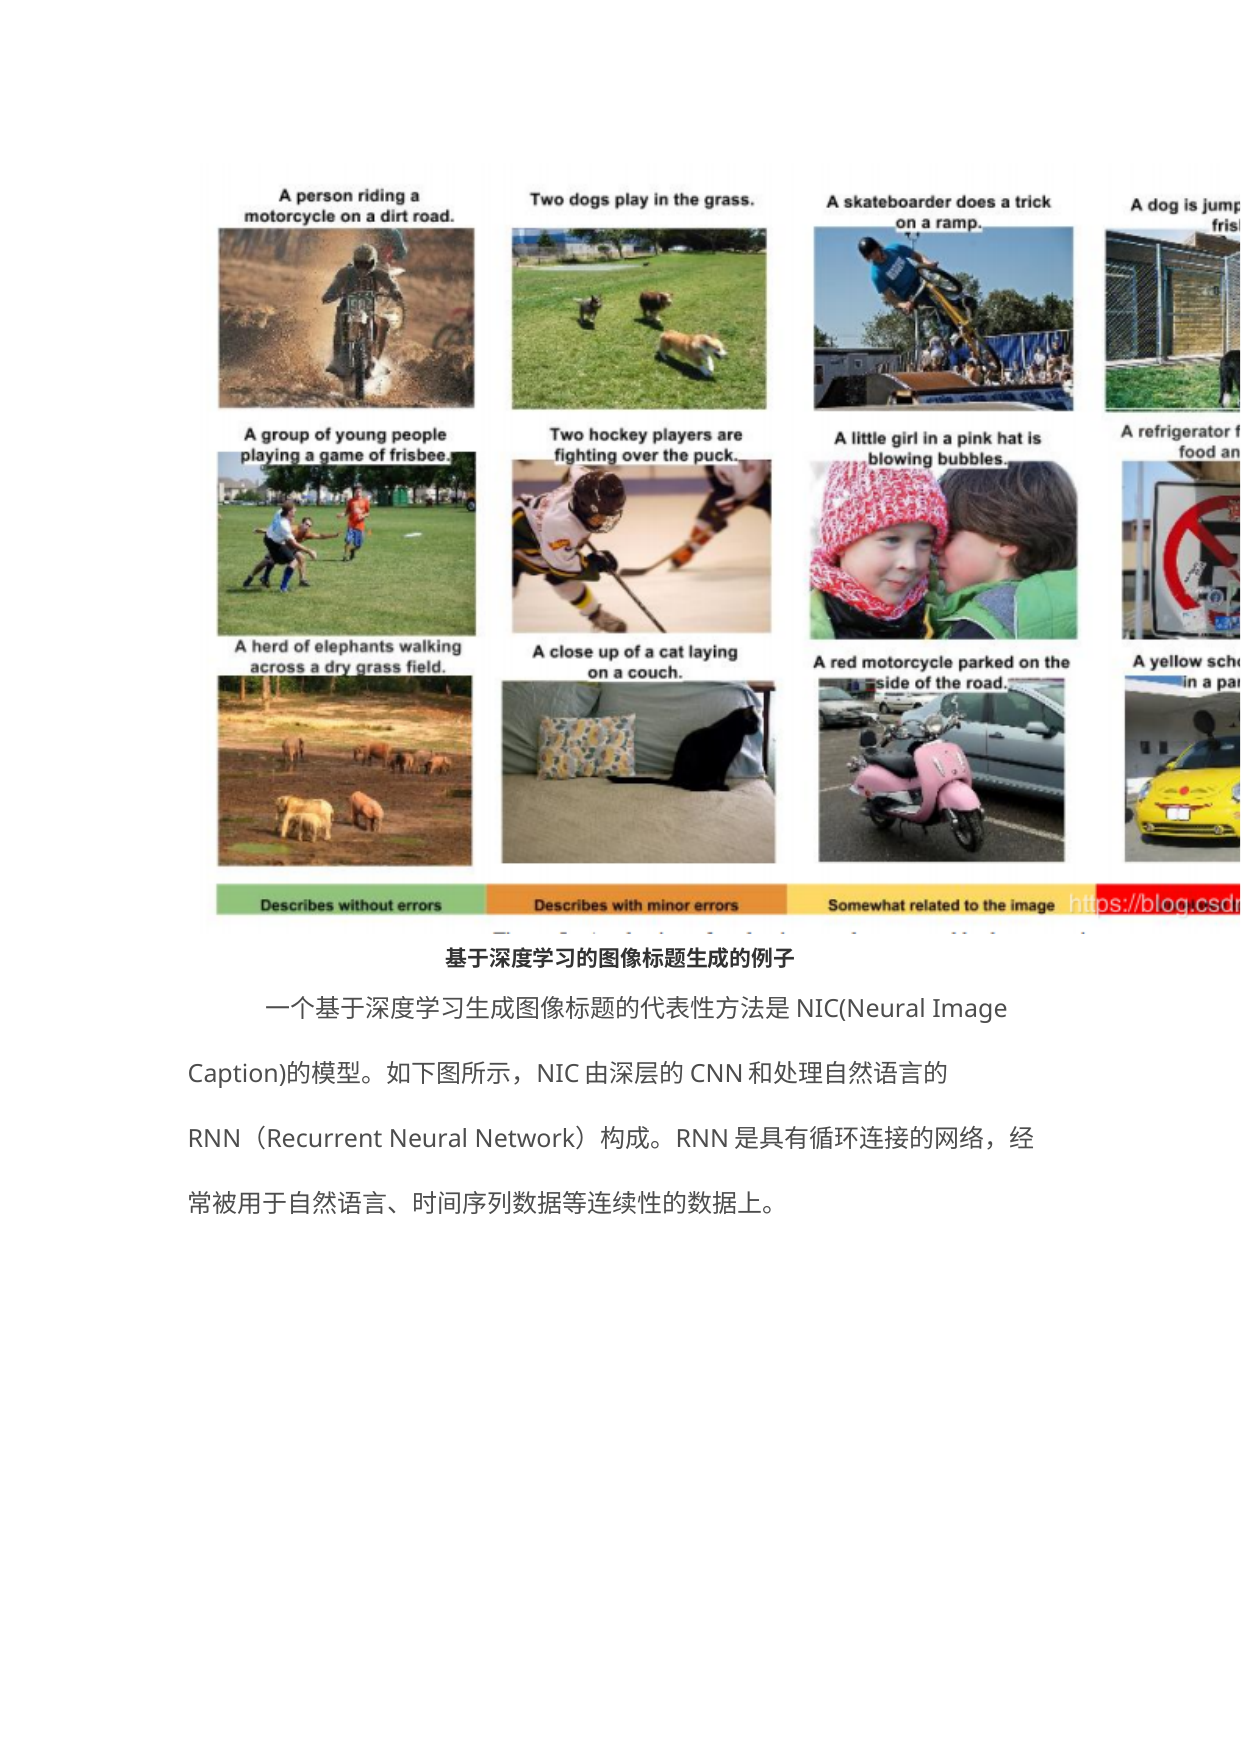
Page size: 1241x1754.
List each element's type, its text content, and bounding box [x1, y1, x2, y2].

text 基于深度学习的图像标题生成的例子 [187, 934, 1053, 974]
picture [187, 162, 1241, 934]
text 一个基于深度学习生成图像标题的代表性方法是NIC(Neural Image Caption)的模型。如下图所示，NIC由深层的CNN和处理自然语言的RNN（Recurrent Neural Network）构成。RNN是具有循环连接的网络，经常被用于自然语言、时间序列数据等连续性的数据上。 [187, 974, 1053, 1234]
